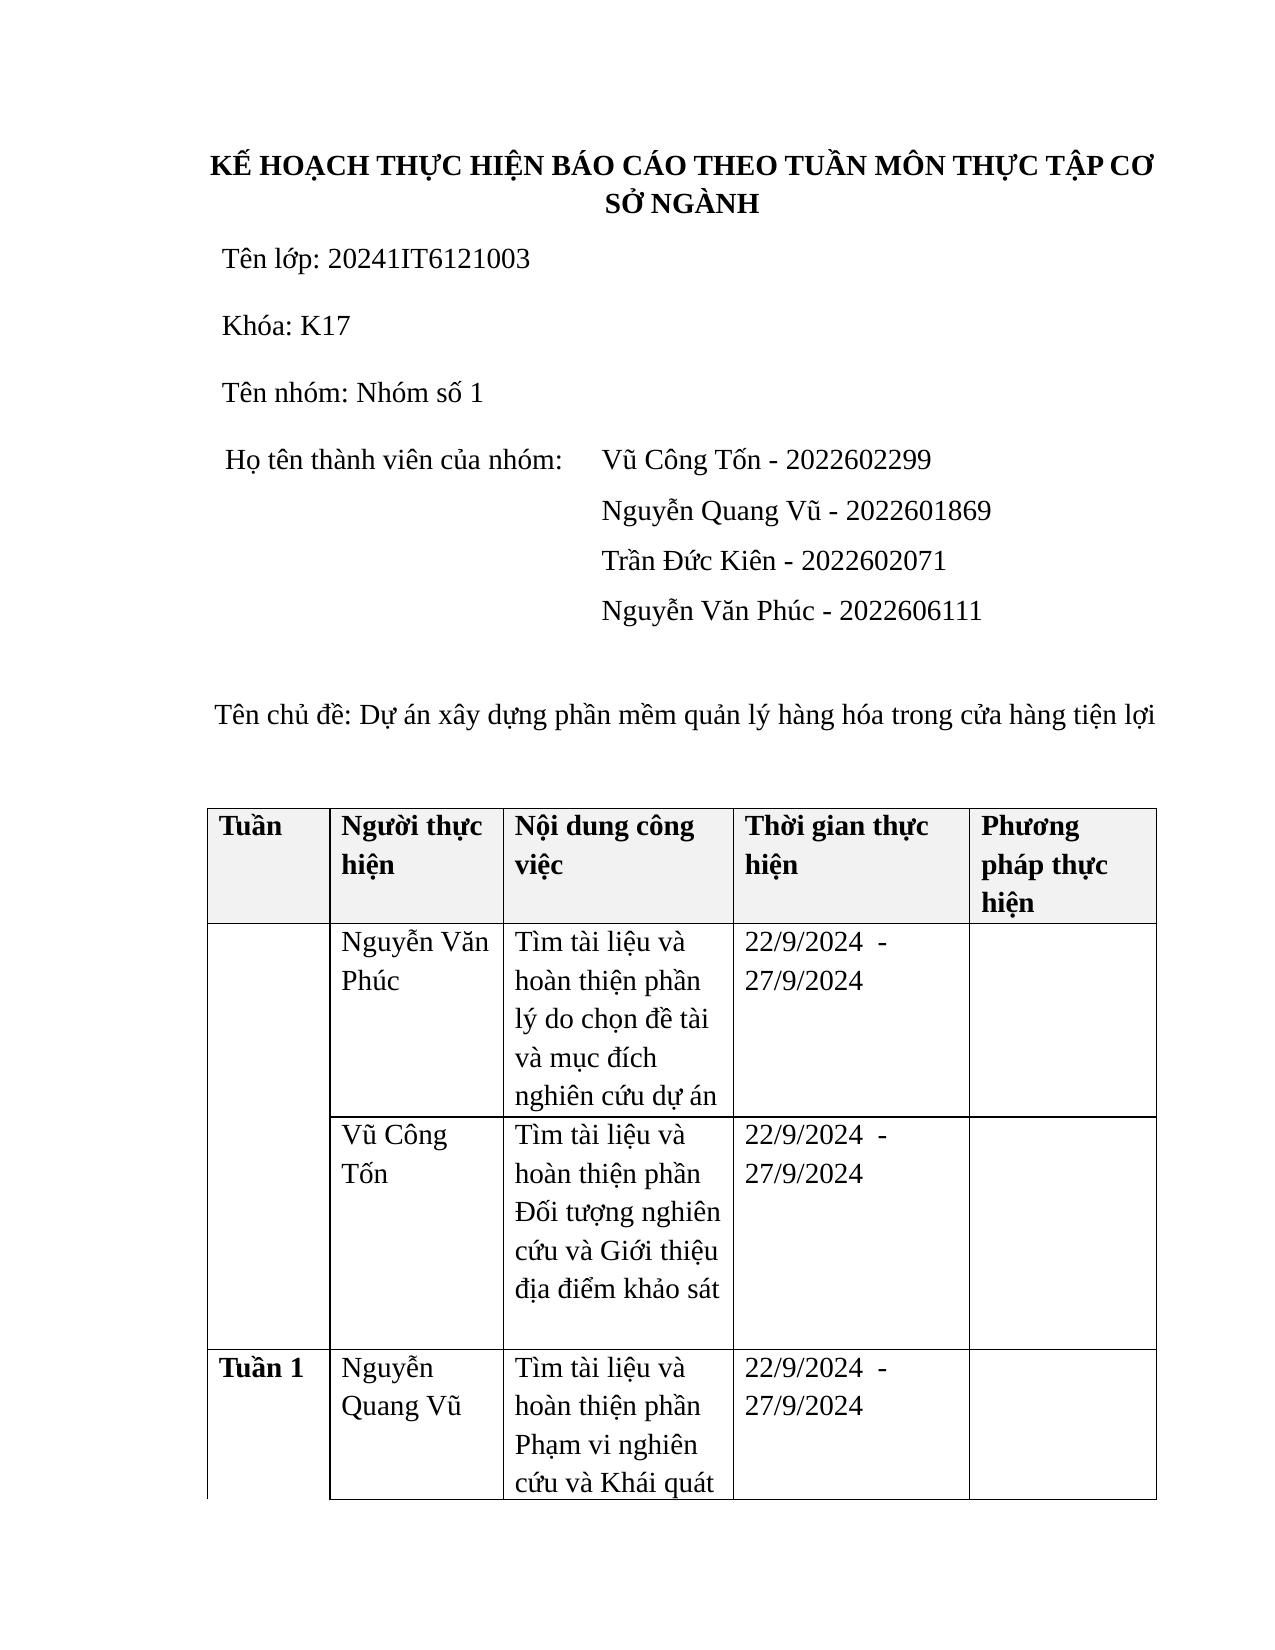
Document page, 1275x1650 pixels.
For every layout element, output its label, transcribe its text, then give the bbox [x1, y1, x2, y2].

table_cell [970, 1118, 1156, 1349]
table_cell [970, 924, 1156, 1116]
table_cell [208, 924, 329, 1116]
table_header Nội dung công việc [504, 809, 733, 923]
table_cell Tìm tài liệu và hoàn thiện phần Đối tượng nghiên cứu và Giới thiệu địa điểm khảo sát [504, 1118, 733, 1349]
table_cell [208, 1116, 329, 1349]
table_cell Vũ Công Tốn [331, 1118, 503, 1349]
table_header Họ tên thành viên của nhóm: [206, 443, 590, 641]
table_cell 22/9/2024 - 27/9/2024 [734, 1118, 969, 1349]
text Tên chủ đề: Dự án xây dựng phần mềm quản lý hàng hóa trong cửa hàng tiện lợi [207, 697, 1157, 731]
table_cell Nguyễn Văn Phúc [331, 924, 503, 1116]
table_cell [734, 1350, 969, 1499]
table_cell [970, 1350, 1156, 1499]
table_cell Tuần 1 [208, 1350, 329, 1499]
table_cell 22/9/2024 - 27/9/2024 [734, 924, 969, 1116]
text Khóa: K17 [207, 308, 1157, 342]
table_header Thời gian thực hiện [734, 809, 969, 923]
table_header Tuần [208, 809, 329, 923]
table_cell Tìm tài liệu và hoàn thiện phần lý do chọn đề tài và mục đích nghiên cứu dự án [504, 924, 733, 1116]
table_header Người thực hiện [331, 809, 503, 923]
table_header Phương pháp thực hiện [970, 809, 1156, 923]
table_header Vũ Công Tốn - 2022602299 Nguyễn Quang Vũ - 2022601869 Trần Đức Kiên - 2022602071 Nguyễn Văn Phúc - 2022606111 [590, 443, 1155, 641]
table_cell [504, 1350, 733, 1499]
text Tên nhóm: Nhóm số 1 [207, 375, 1157, 409]
text Tên lớp: 20241IT6121003 [207, 241, 1157, 275]
text KẾ HOẠCH THỰC HIỆN BÁO CÁO THEO TUẦN MÔN THỰC TẬP CƠ SỞ NGÀNH [207, 148, 1157, 220]
table_cell Nguyễn Quang Vũ [331, 1350, 503, 1499]
